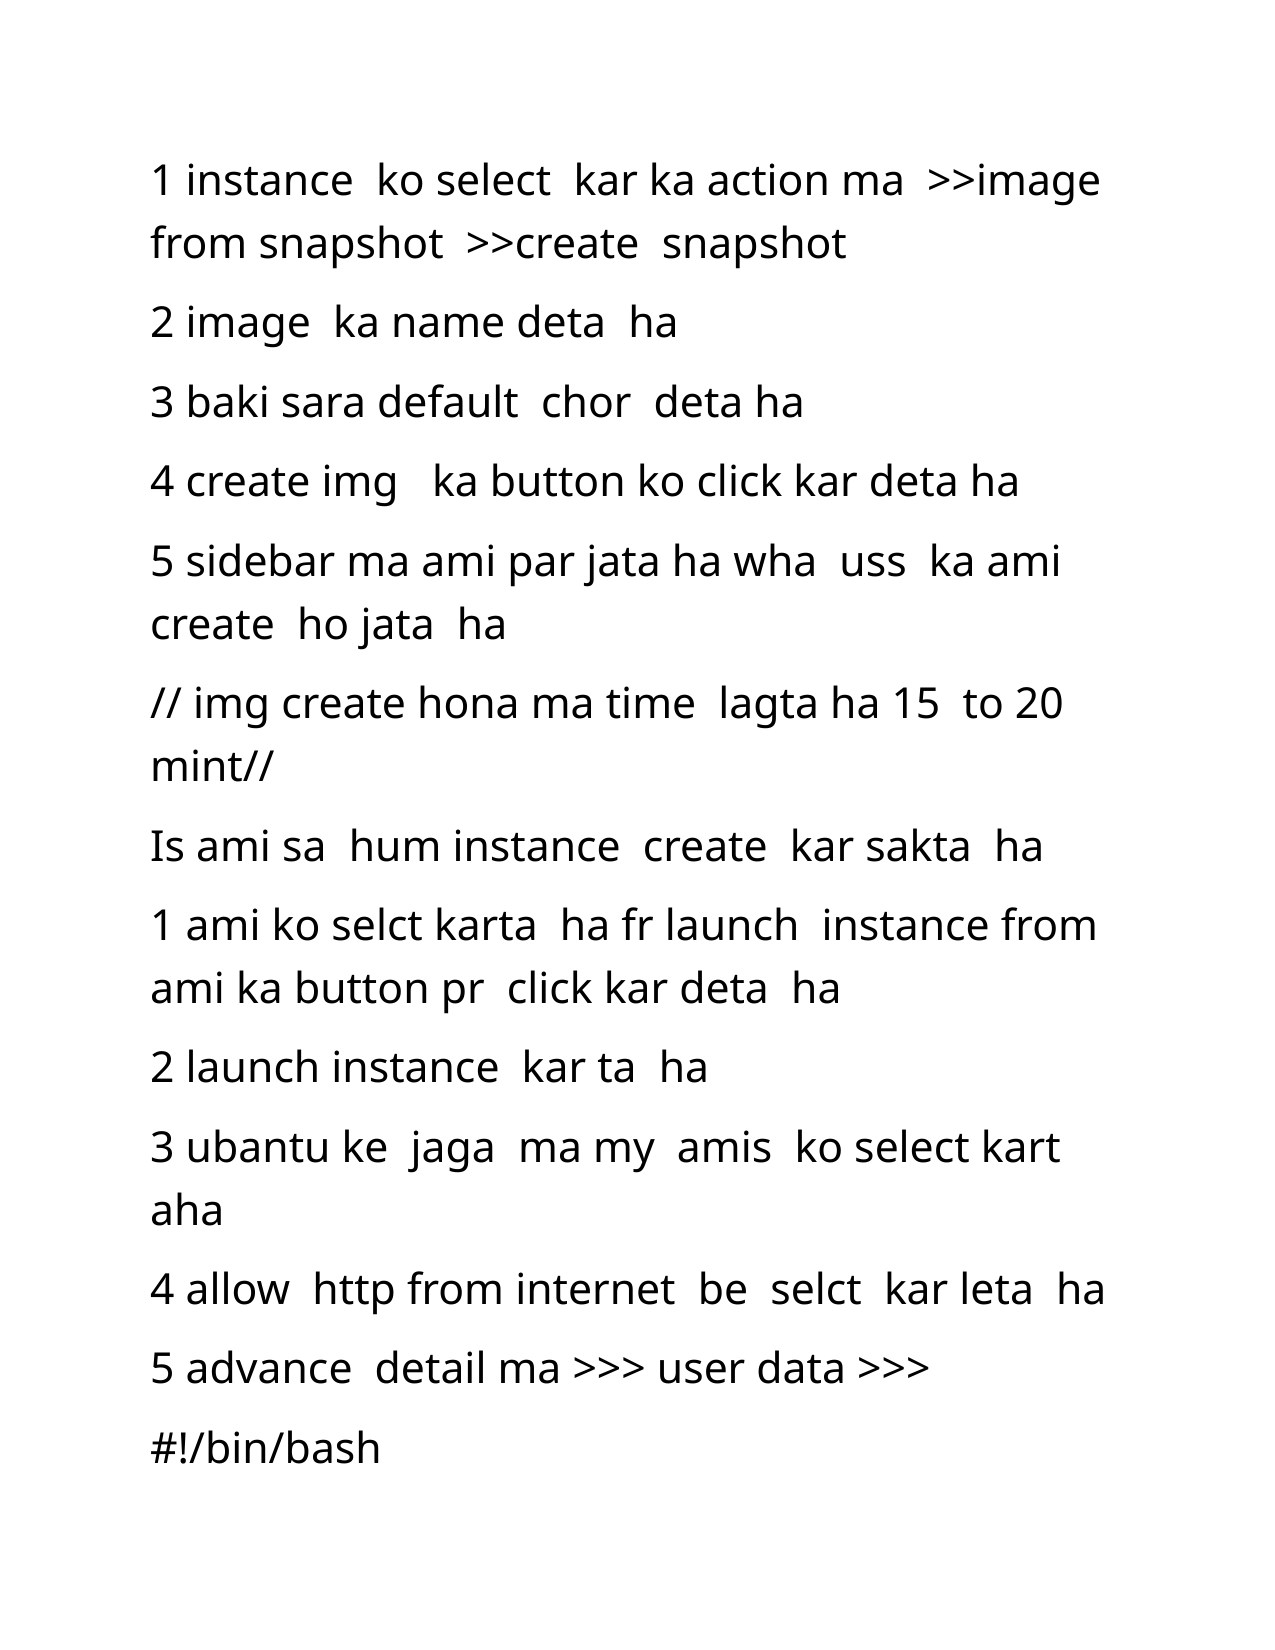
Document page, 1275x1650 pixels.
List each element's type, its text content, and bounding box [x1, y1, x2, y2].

text 3 baki sara default chor deta ha [150, 372, 1125, 430]
text 5 advance detail ma >>> user data >>> [150, 1338, 1125, 1397]
text 5 sidebar ma ami par jata ha wha uss ka ami create ho jata ha [150, 531, 1125, 652]
text Is ami sa hum instance create kar sakta ha [150, 815, 1125, 873]
text // img create hona ma time lagta ha 15 to 20 mint// [150, 673, 1125, 794]
text 3 ubantu ke jaga ma my amis ko select kart aha [150, 1117, 1125, 1238]
text #!/bin/bash [150, 1418, 1125, 1476]
text 4 allow http from internet be selct kar leta ha [150, 1259, 1125, 1317]
text 2 image ka name deta ha [150, 292, 1125, 351]
text 4 create img ka button ko click kar deta ha [150, 451, 1125, 509]
text 1 ami ko selct karta ha fr launch instance from ami ka button pr click kar deta ha [150, 895, 1125, 1016]
text 1 instance ko select kar ka action ma >>image from snapshot >>create snapshot [150, 150, 1125, 271]
text 2 launch instance kar ta ha [150, 1037, 1125, 1095]
